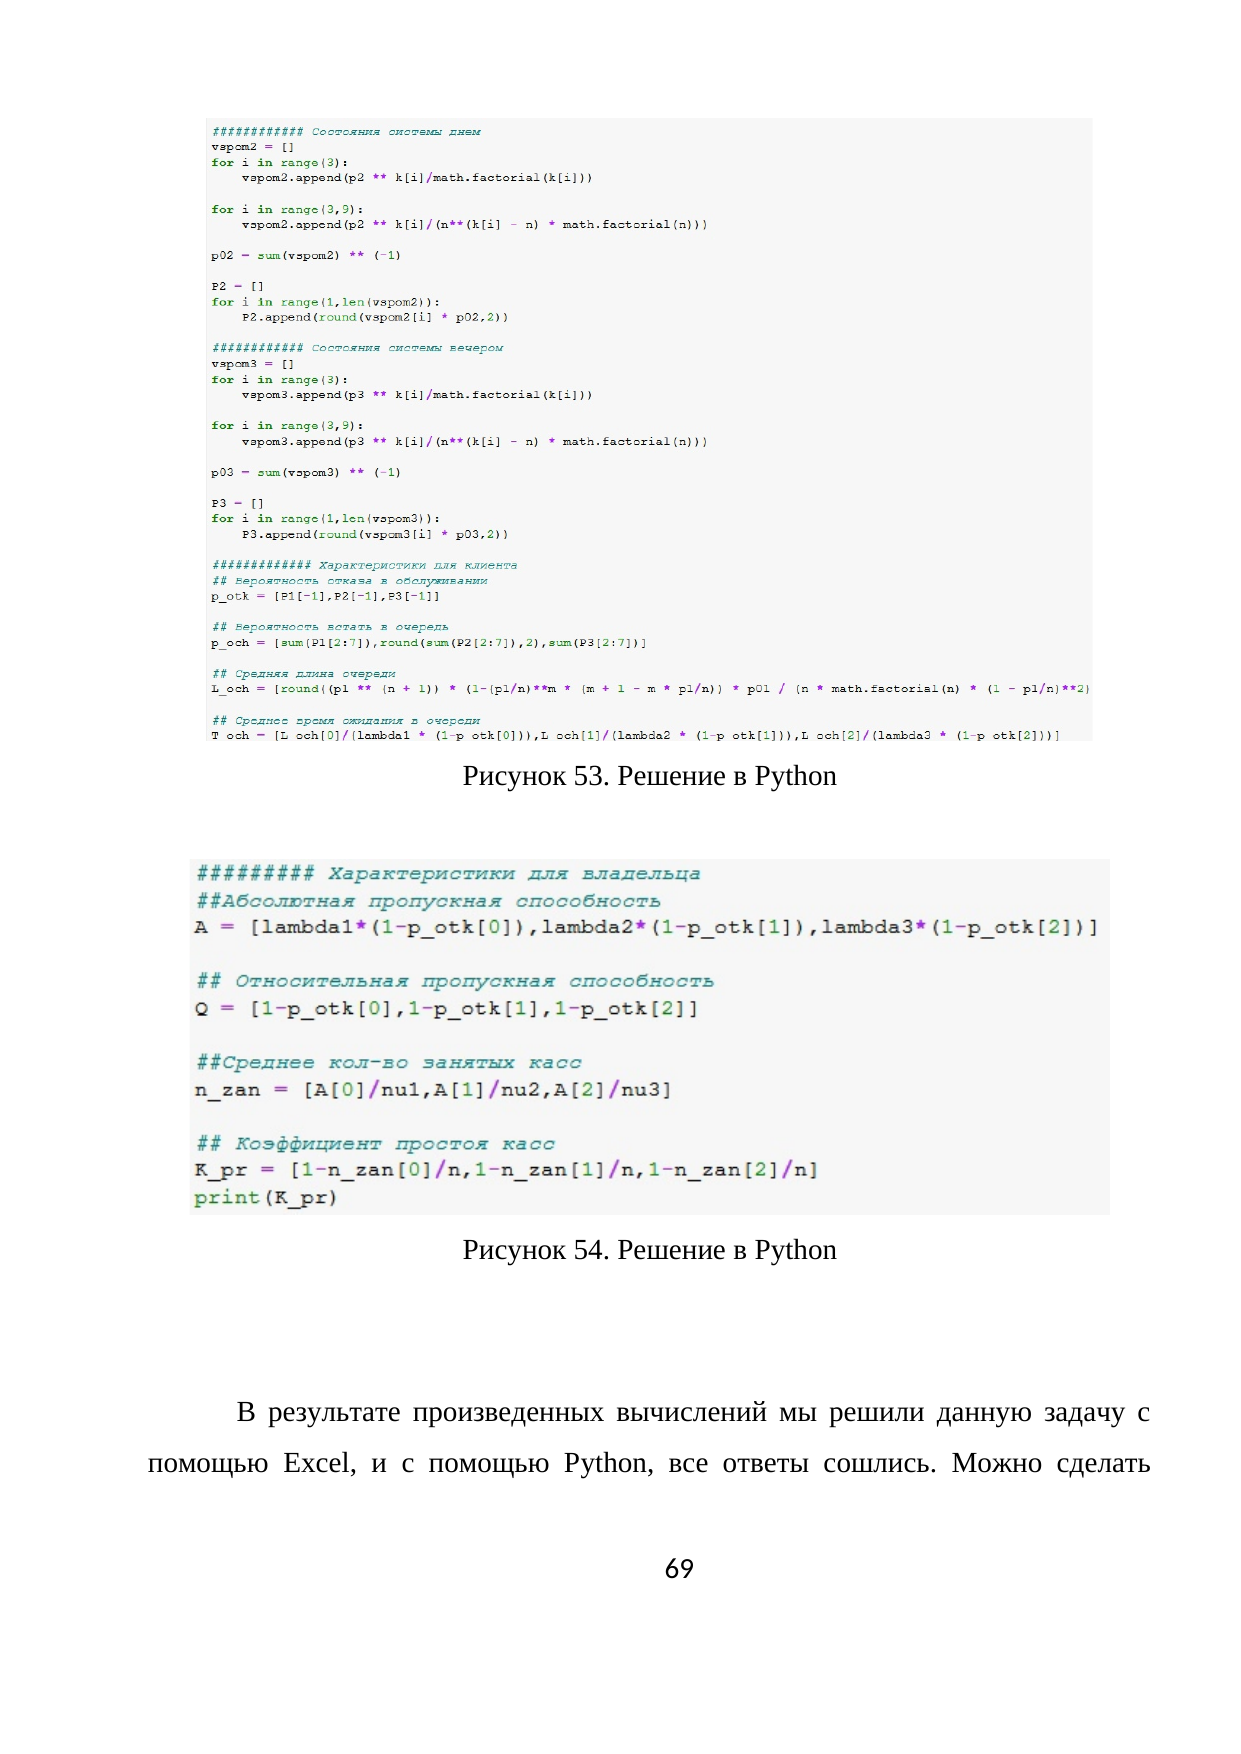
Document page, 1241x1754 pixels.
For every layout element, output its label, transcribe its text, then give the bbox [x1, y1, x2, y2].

text Рисунок 53. Решение в Python [148, 758, 1152, 792]
text Рисунок 54. Решение в Python [148, 1232, 1152, 1266]
picture [189, 859, 1110, 1215]
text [148, 1394, 1152, 1478]
picture [206, 118, 1093, 741]
